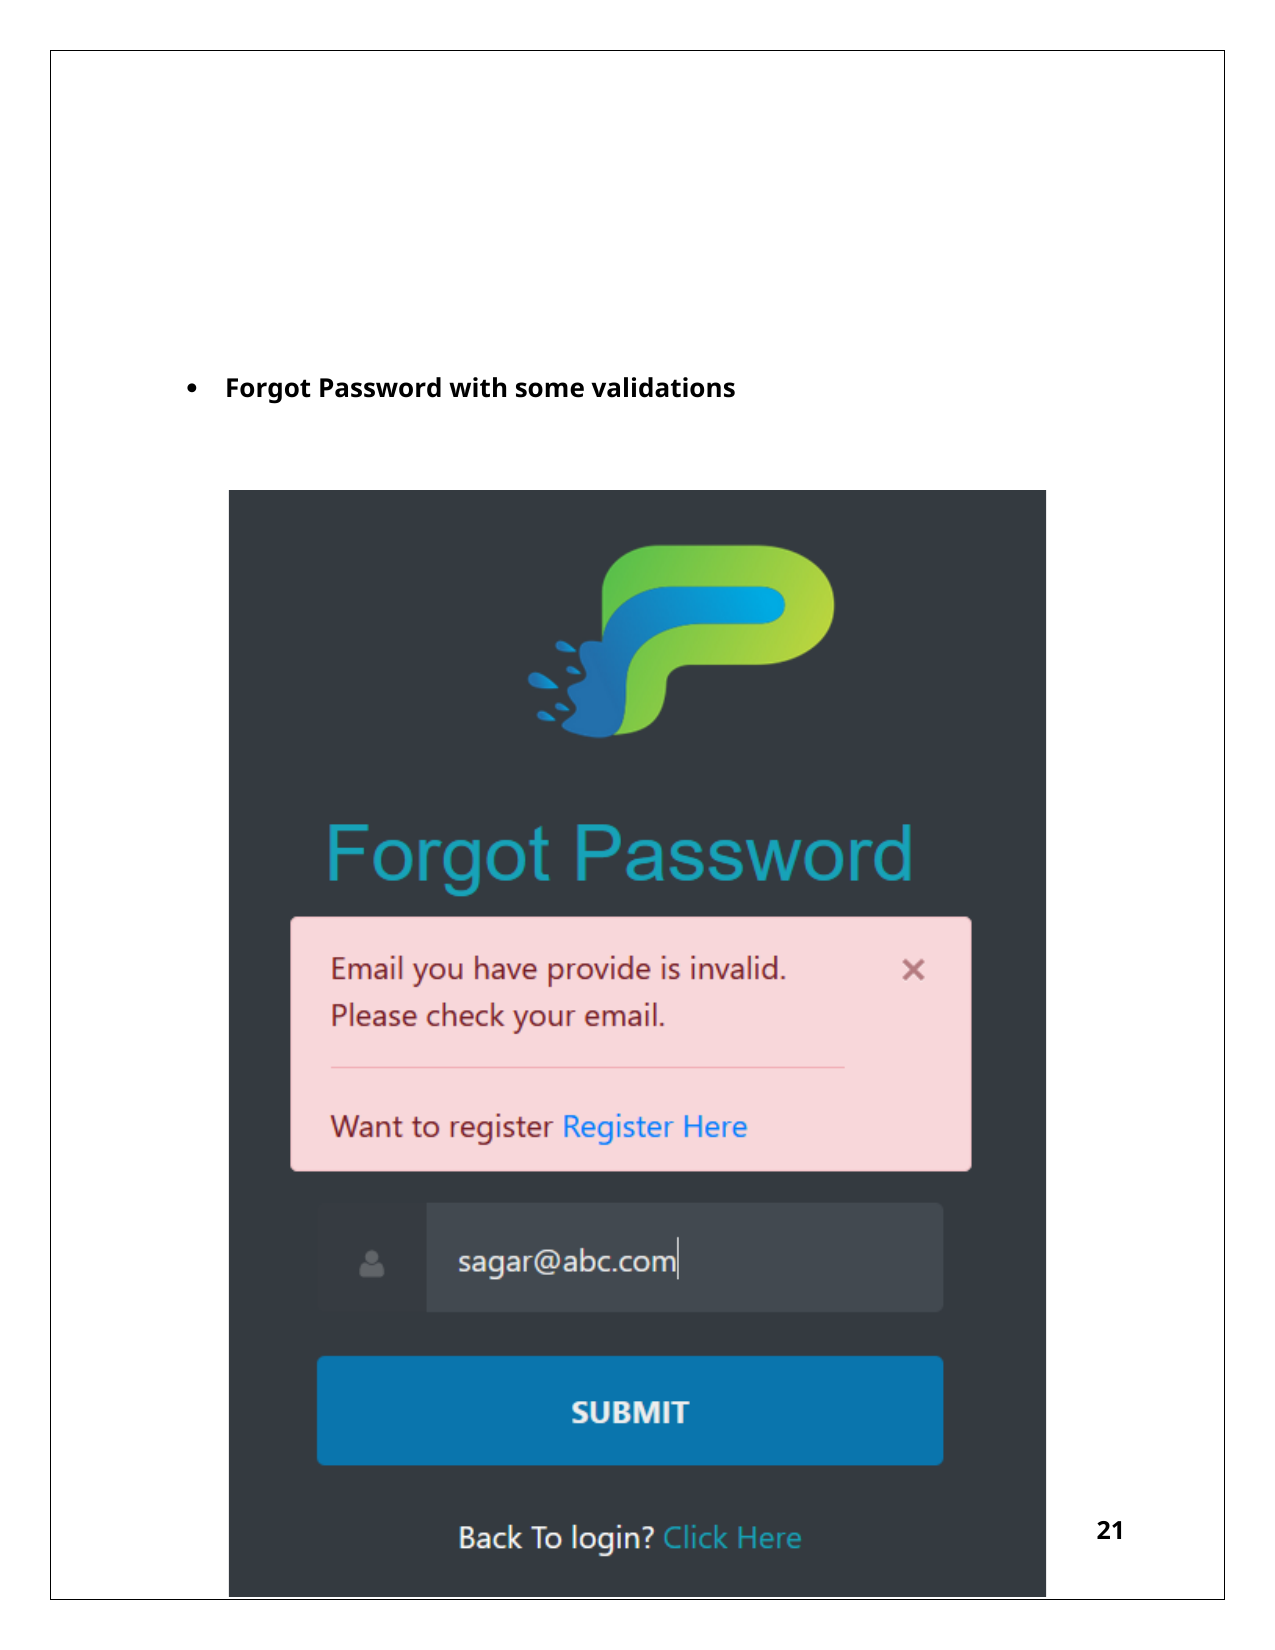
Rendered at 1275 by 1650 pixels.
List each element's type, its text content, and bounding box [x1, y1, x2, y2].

list Forgot Password with some validations [187, 370, 1125, 406]
picture [228, 490, 1047, 1597]
